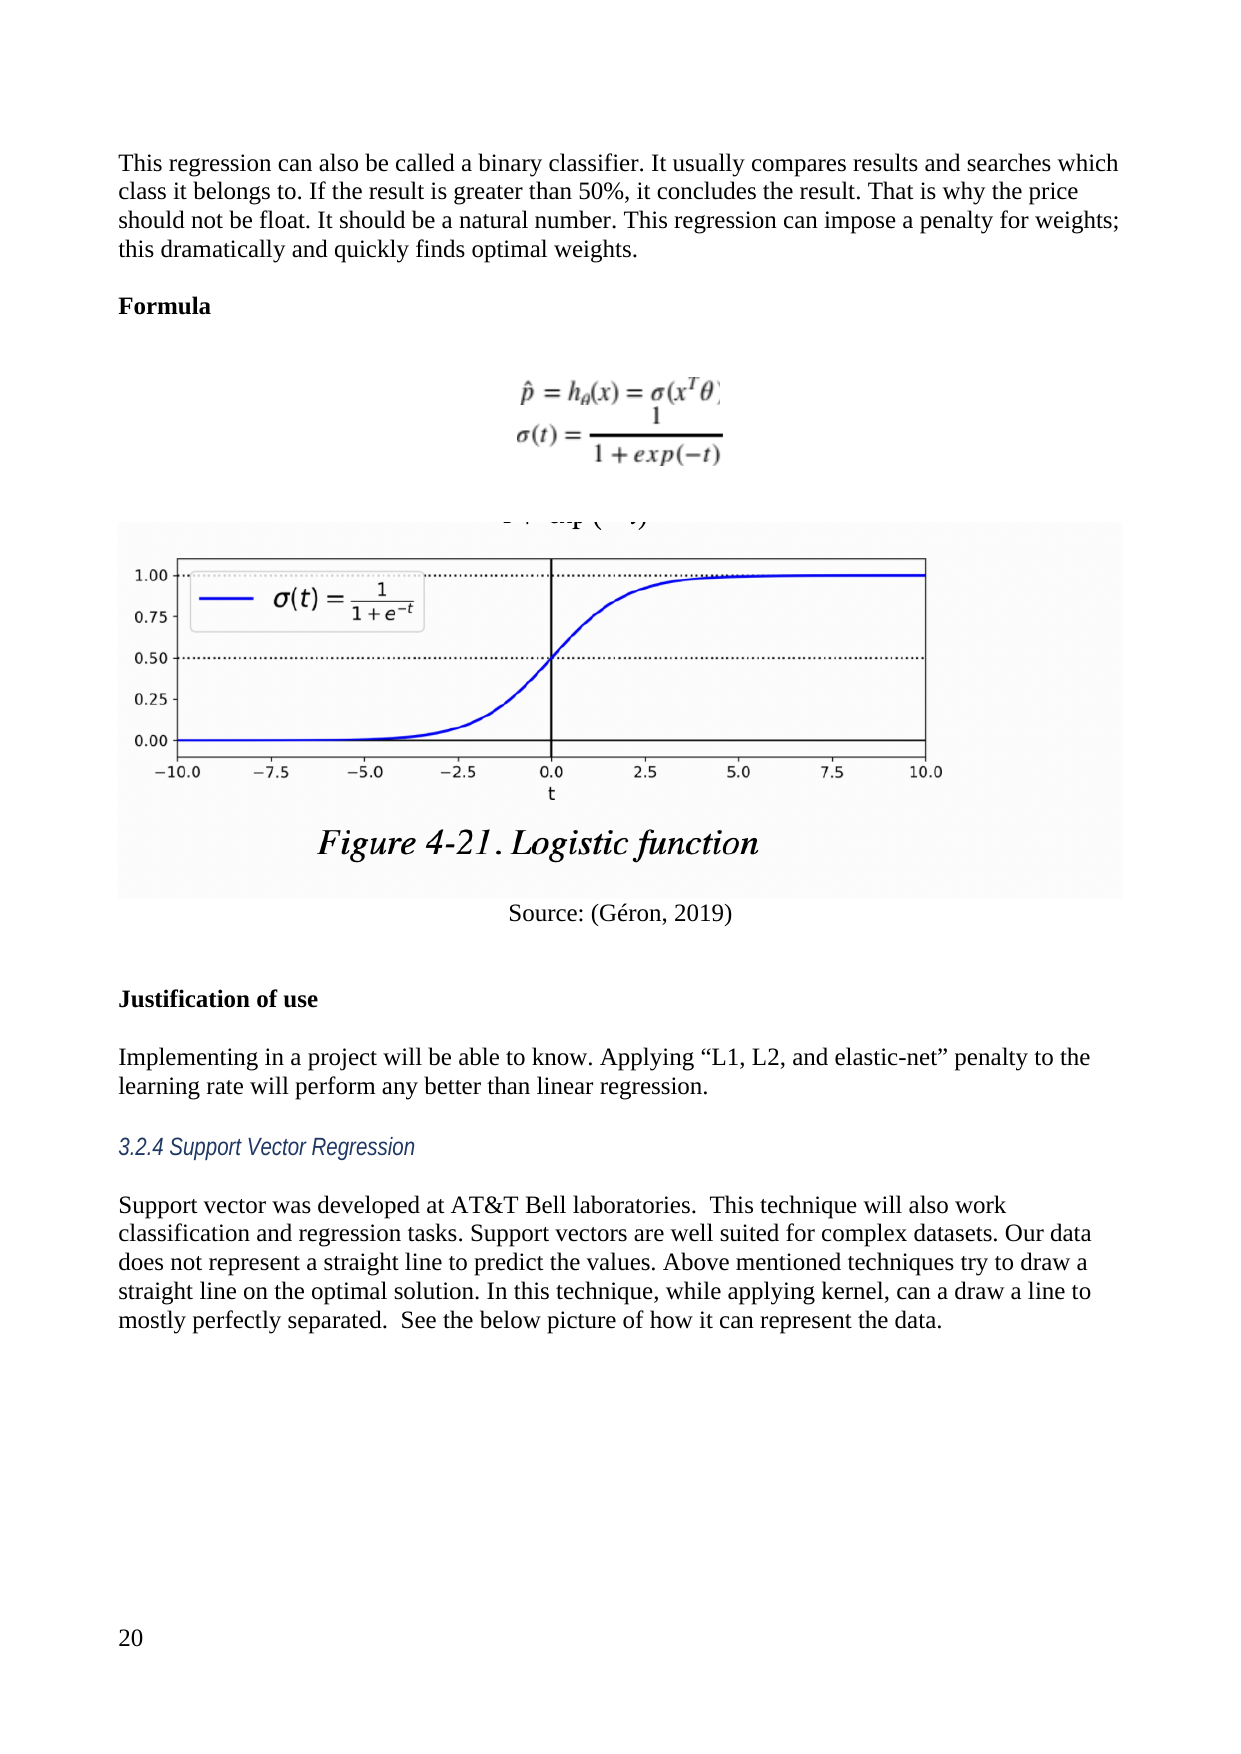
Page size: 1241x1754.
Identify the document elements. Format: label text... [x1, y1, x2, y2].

subtitle 3.2.4 Support Vector Regression [118, 1132, 1122, 1161]
text Justification of use [118, 984, 1122, 1013]
picture [118, 522, 1123, 899]
text Source: (Géron, 2019) [118, 899, 1122, 927]
text Support vector was developed at AT&T Bell laboratories. This technique will also work classification and regression tasks. Support vectors are well suited for complex datasets. Our data does not represent a straight line to predict the values. Above mentioned techniques try to draw a straight line on the optimal solution. In this technique, while applying kernel, can a draw a line to mostly perfectly separated. See the below picture of how it can represent the data. [118, 1190, 1122, 1333]
text Formula [118, 291, 1122, 320]
text This regression can also be called a binary classifier. It usually compares results and searches which class it belongs to. If the result is greater than 50%, it concludes the result. That is why the price should not be float. It should be a natural number. This regression can impose a penalty for weights; this dramatically and quickly finds optimal weights. [118, 148, 1122, 263]
text Implementing in a project will be able to know. Applying “L1, L2, and elastic-net” penalty to the learning rate will perform any better than linear regression. [118, 1042, 1122, 1099]
